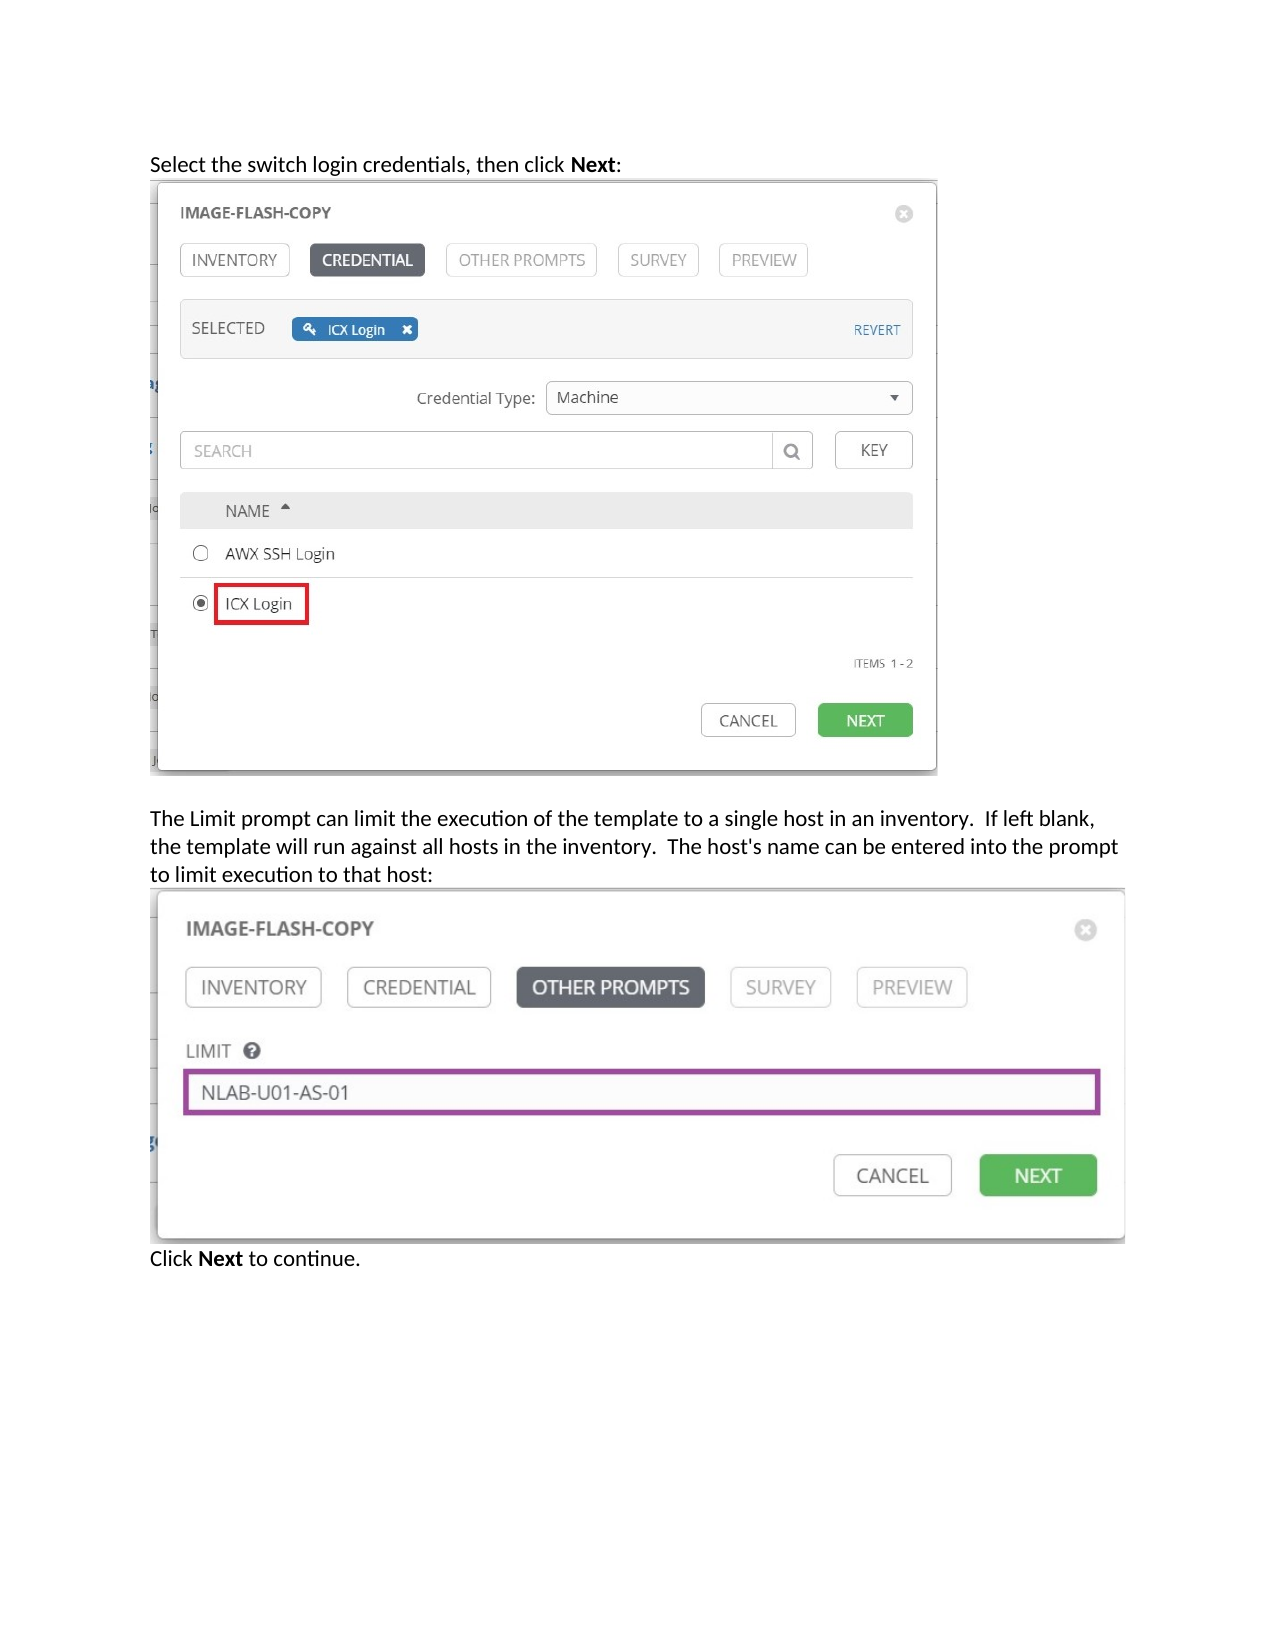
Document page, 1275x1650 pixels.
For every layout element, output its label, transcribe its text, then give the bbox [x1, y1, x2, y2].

text Click Next to continue. [150, 1244, 1125, 1272]
text The Limit prompt can limit the execution of the template to a single host in an inventory. If left blank, the template will run against all hosts in the inventory. The host's name can be entered into the prompt to limit execution to that host: [150, 804, 1125, 887]
picture [150, 887, 1125, 1244]
picture [150, 178, 938, 776]
text Select the switch login credentials, then click Next: [150, 150, 1125, 178]
